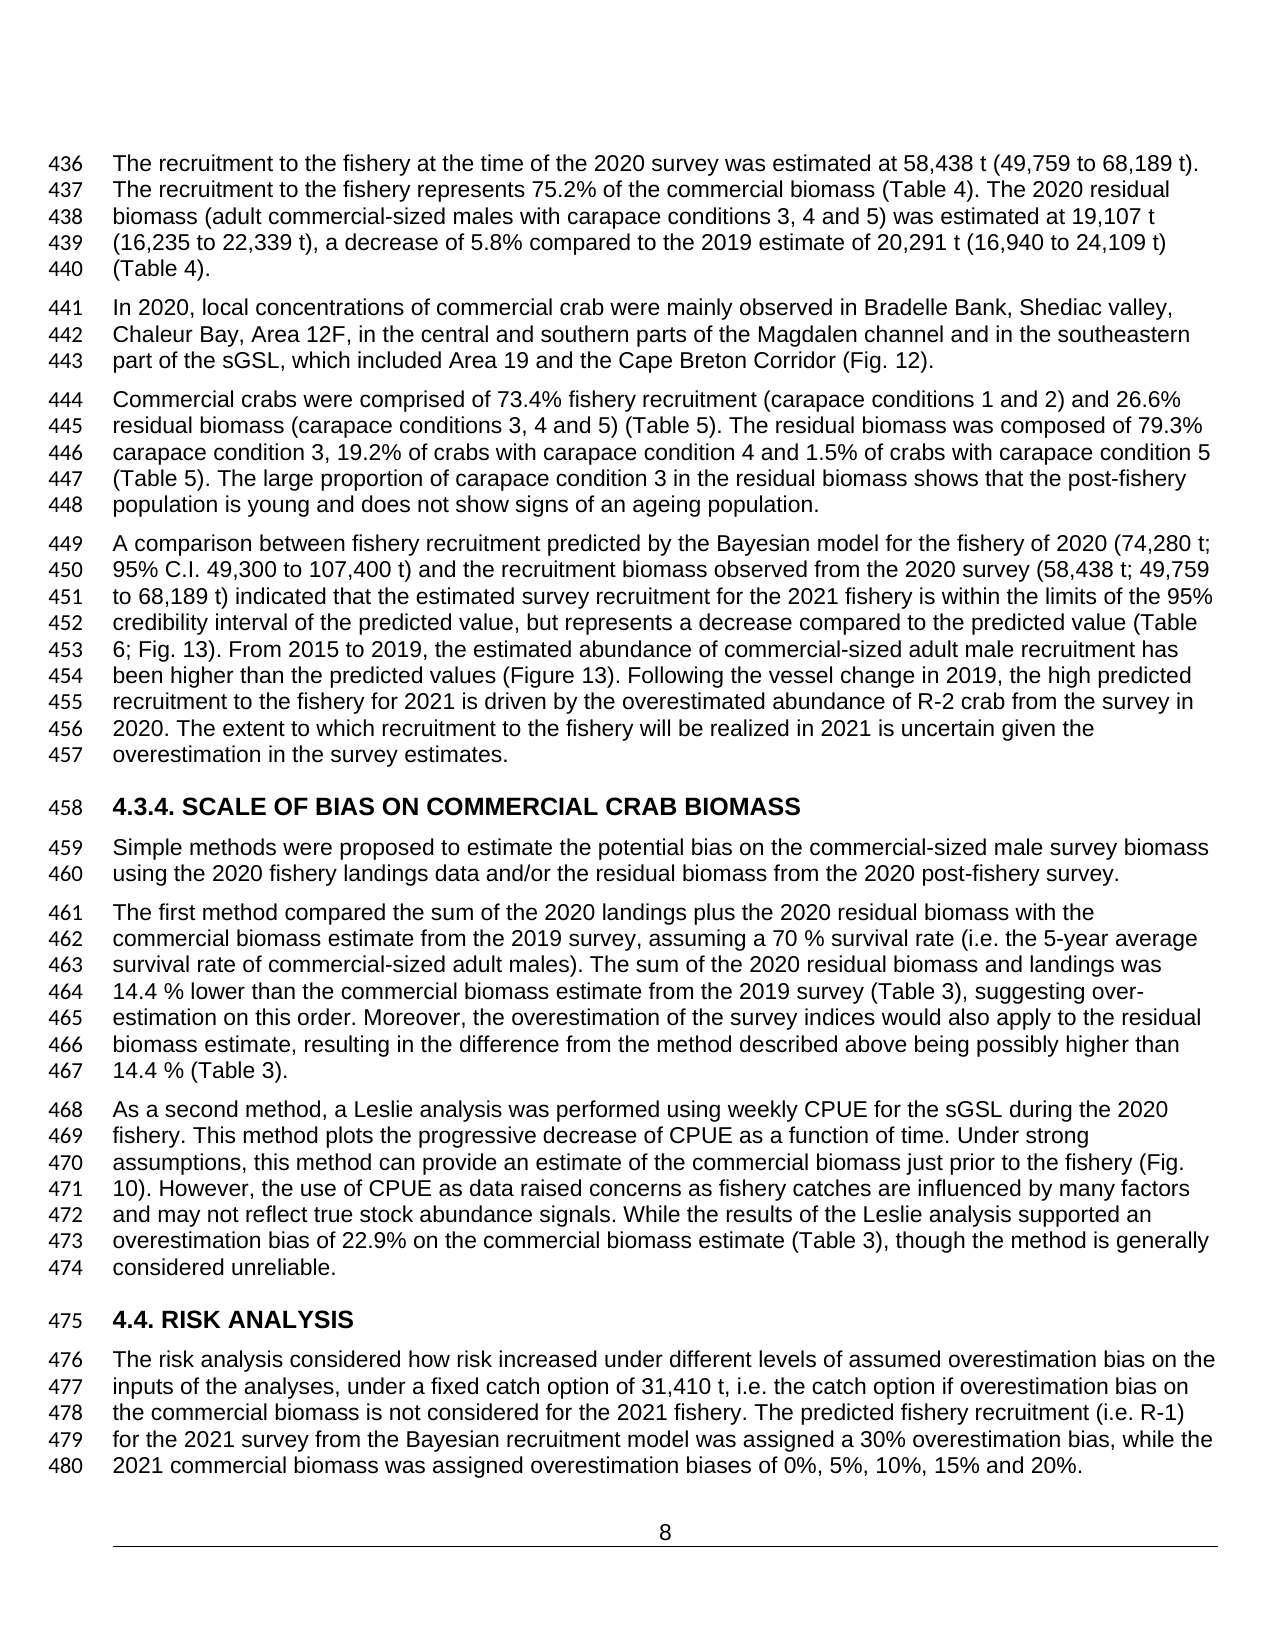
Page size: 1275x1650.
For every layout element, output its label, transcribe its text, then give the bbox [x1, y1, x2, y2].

text The risk analysis considered how risk increased under different levels of assumed overestimation bias on the inputs of the analyses, under a fixed catch option of 31,410 t, i.e. the catch option if overestimation bias on the commercial biomass is not considered for the 2021 fishery. The predicted fishery recruitment (i.e. R-1) for the 2021 survey from the Bayesian recruitment model was assigned a 30% overestimation bias, while the 2021 commercial biomass was assigned overestimation biases of 0%, 5%, 10%, 15% and 20%. [112, 1346, 1218, 1478]
text In 2020, local concentrations of commercial crab were mainly observed in Bradelle Bank, Shediac valley, Chaleur Bay, Area 12F, in the central and southern parts of the Magdalen channel and in the southeastern part of the sGSL, which included Area 19 and the Cape Breton Corridor (Fig. 12). [112, 294, 1218, 373]
text Commercial crabs were comprised of 73.4% fishery recruitment (carapace conditions 1 and 2) and 26.6% residual biomass (carapace conditions 3, 4 and 5) (Table 5). The residual biomass was composed of 79.3% carapace condition 3, 19.2% of crabs with carapace condition 4 and 1.5% of crabs with carapace condition 5 (Table 5). The large proportion of carapace condition 3 in the residual biomass shows that the post-fishery population is young and does not show signs of an ageing population. [112, 386, 1218, 518]
text As a second method, a Leslie analysis was performed using weekly CPUE for the sGSL during the 2020 fishery. This method plots the progressive decrease of CPUE as a function of time. Under strong assumptions, this method can provide an estimate of the commercial biomass just prior to the fishery (Fig. 10). However, the use of CPUE as data raised concerns as fishery catches are influenced by many factors and may not reflect true stock abundance signals. While the results of the Leslie analysis supported an overestimation bias of 22.9% on the commercial biomass estimate (Table 3), though the method is generally considered unreliable. [112, 1096, 1218, 1280]
text Simple methods were proposed to estimate the potential bias on the commercial-sized male survey biomass using the 2020 fishery landings data and/or the residual biomass from the 2020 post-fishery survey. [112, 833, 1218, 886]
subtitle 4.4. RISK ANALYSIS [112, 1305, 1218, 1334]
subtitle 4.3.4. SCALE of bias on Commercial CRAB BIOMASS [112, 792, 1218, 821]
text A comparison between fishery recruitment predicted by the Bayesian model for the fishery of 2020 (74,280 t; 95% C.I. 49,300 to 107,400 t) and the recruitment biomass observed from the 2020 survey (58,438 t; 49,759 to 68,189 t) indicated that the estimated survey recruitment for the 2021 fishery is within the limits of the 95% credibility interval of the predicted value, but represents a decrease compared to the predicted value (Table 6; Fig. 13). From 2015 to 2019, the estimated abundance of commercial-sized adult male recruitment has been higher than the predicted values (Figure 13). Following the vessel change in 2019, the high predicted recruitment to the fishery for 2021 is driven by the overestimated abundance of R-2 crab from the survey in 2020. The extent to which recruitment to the fishery will be realized in 2021 is uncertain given the overestimation in the survey estimates. [112, 530, 1218, 767]
text The first method compared the sum of the 2020 landings plus the 2020 residual biomass with the commercial biomass estimate from the 2019 survey, assuming a 70 % survival rate (i.e. the 5-year average survival rate of commercial-sized adult males). The sum of the 2020 residual biomass and landings was 14.4 % lower than the commercial biomass estimate from the 2019 survey (Table 3), suggesting over-estimation on this order. Moreover, the overestimation of the survey indices would also apply to the residual biomass estimate, resulting in the difference from the method described above being possibly higher than 14.4 % (Table 3). [112, 899, 1218, 1083]
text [112, 150, 1218, 282]
